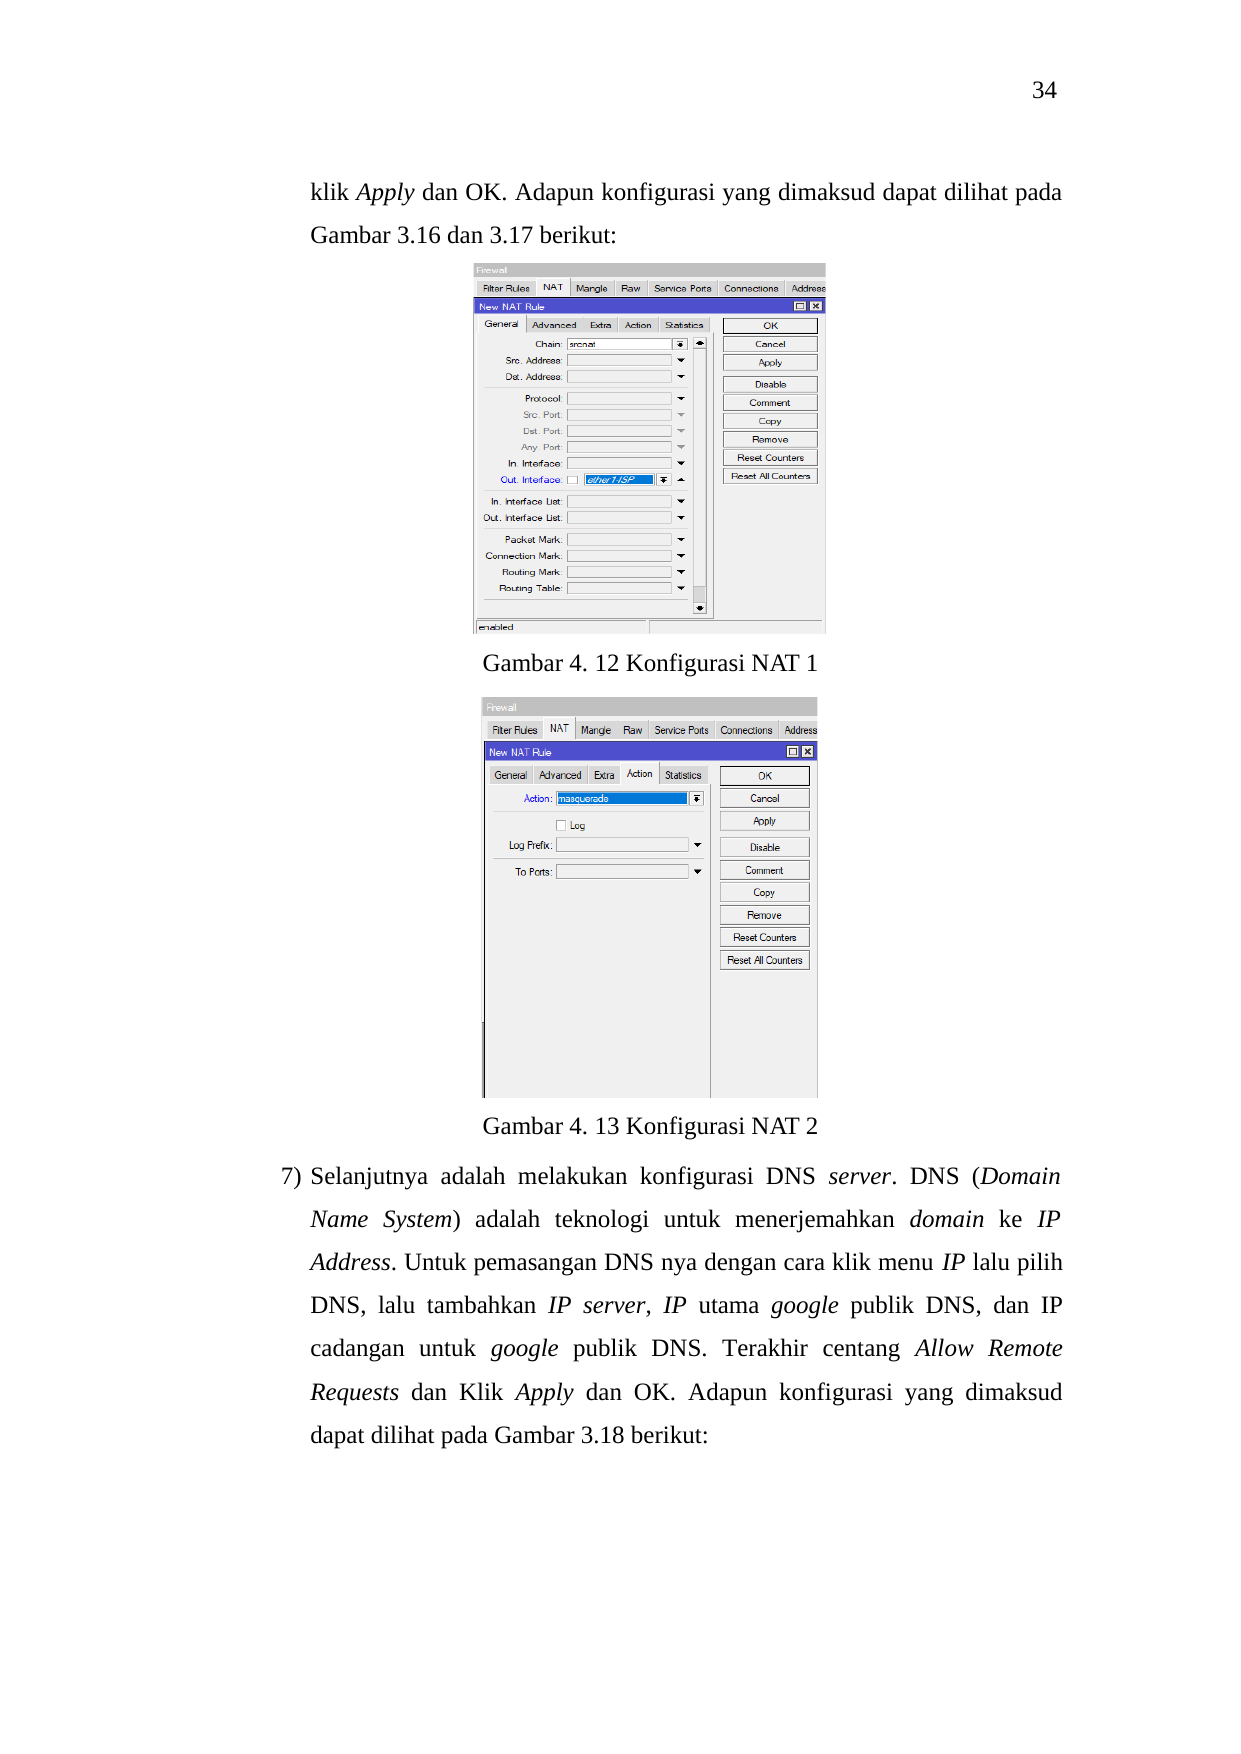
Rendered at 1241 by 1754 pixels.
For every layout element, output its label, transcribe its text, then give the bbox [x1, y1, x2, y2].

list Selanjutnya adalah melakukan konfigurasi DNS server. DNS (Domain Name System) adalah teknologi untuk menerjemahkan domain ke IP Address. Untuk pemasangan DNS nya dengan cara klik menu IP lalu pilih DNS, lalu tambahkan IP server, IP utama google publik DNS, dan IP cadangan untuk google publik DNS. Terakhir centang Allow Remote Requests dan Klik Apply dan OK. Adapun konfigurasi yang dimaksud dapat dilihat pada Gambar 3.18 berikut: [281, 1161, 1063, 1448]
text Gambar 4. 12 Konfigurasi NAT 1 [244, 648, 1057, 676]
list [281, 177, 1063, 249]
picture [473, 263, 826, 634]
picture [481, 697, 818, 1098]
text Gambar 4. 13 Konfigurasi NAT 2 [244, 1111, 1057, 1140]
